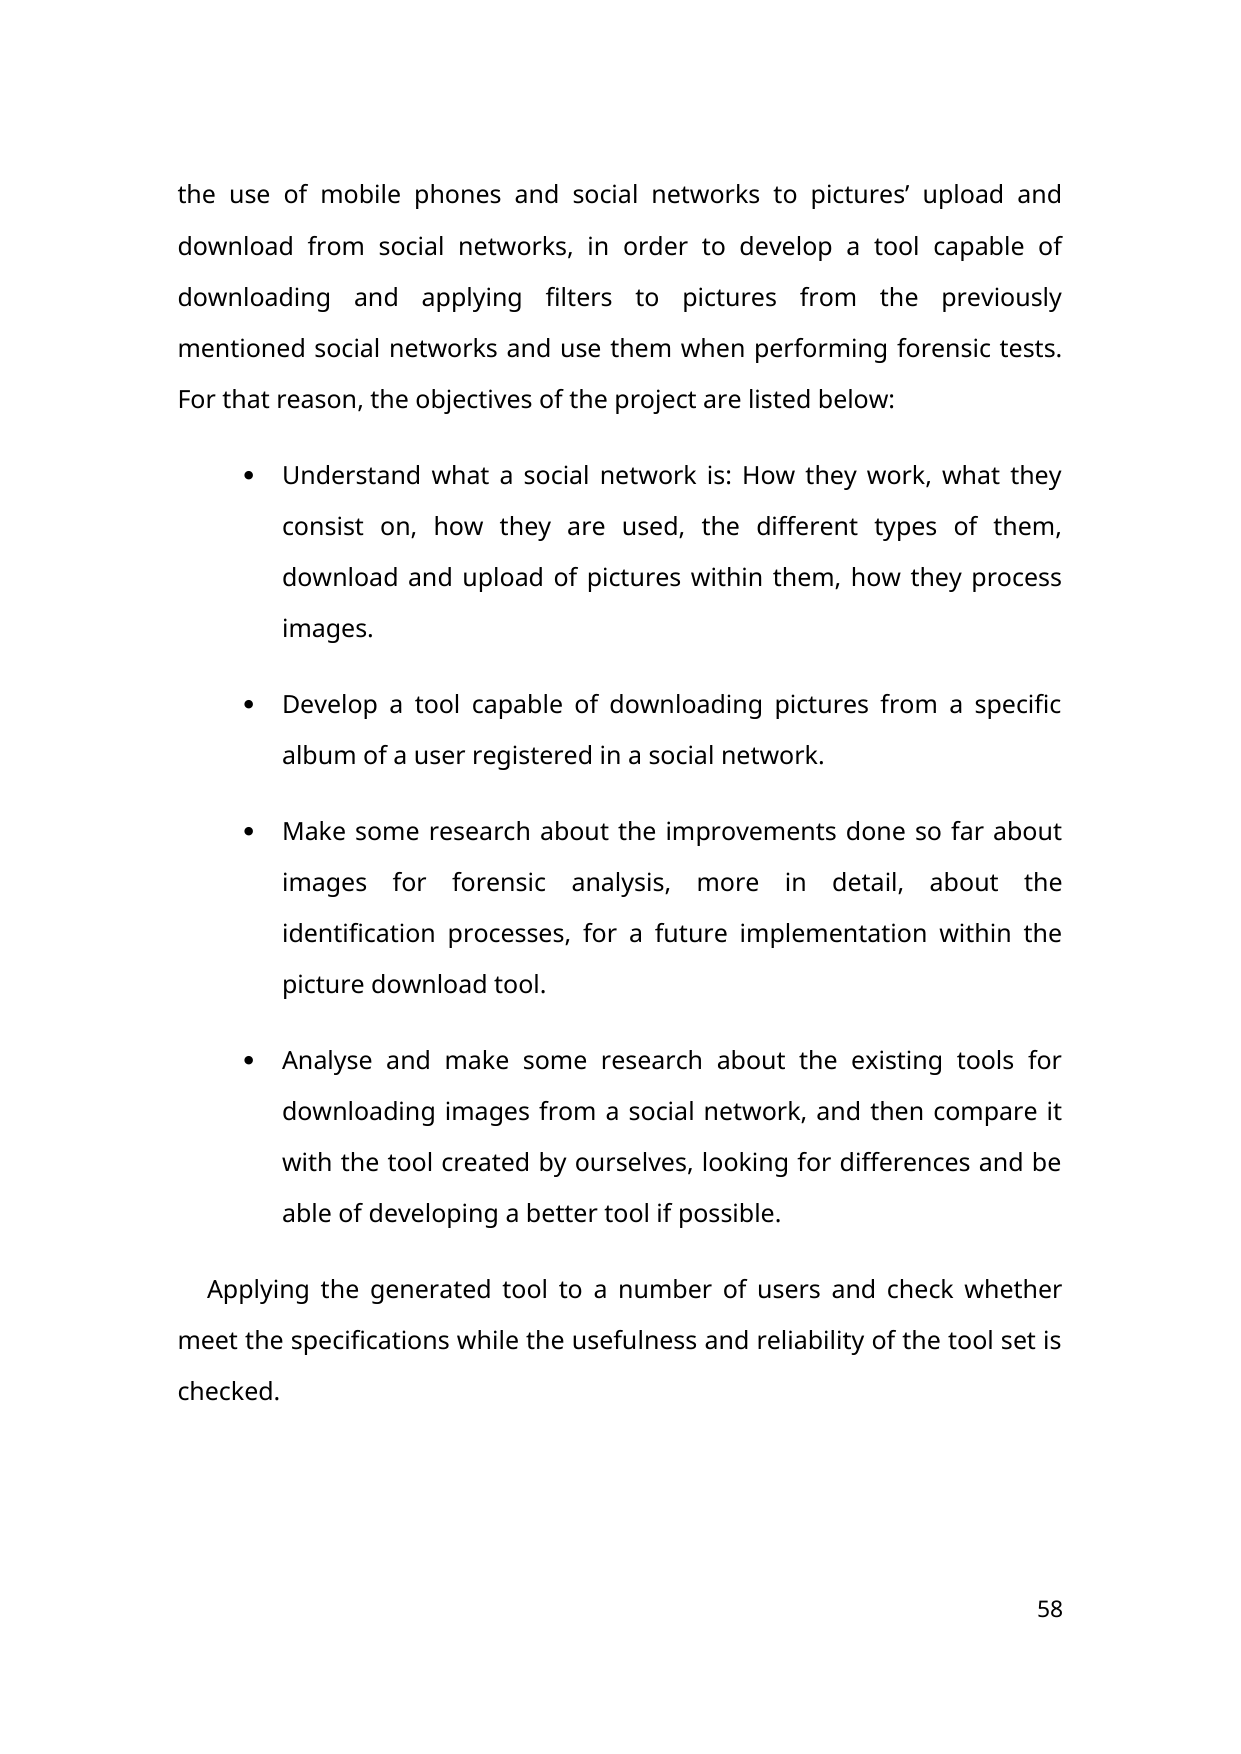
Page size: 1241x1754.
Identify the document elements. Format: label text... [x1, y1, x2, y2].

list Develop a tool capable of downloading pictures from a specific album of a user registered in a social network. [244, 687, 1063, 772]
list Make some research about the improvements done so far about images for forensic analysis, more in detail, about the identification processes, for a future implementation within the picture download tool. [244, 814, 1063, 1001]
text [177, 177, 1063, 415]
text Applying the generated tool to a number of users and check whether meet the specifications while the usefulness and reliability of the tool set is checked. [177, 1272, 1063, 1408]
list Analyse and make some research about the existing tools for downloading images from a social network, and then compare it with the tool created by ourselves, looking for differences and be able of developing a better tool if possible. [244, 1043, 1063, 1230]
list Understand what a social network is: How they work, what they consist on, how they are used, the different types of them, download and upload of pictures within them, how they process images. [244, 457, 1063, 644]
